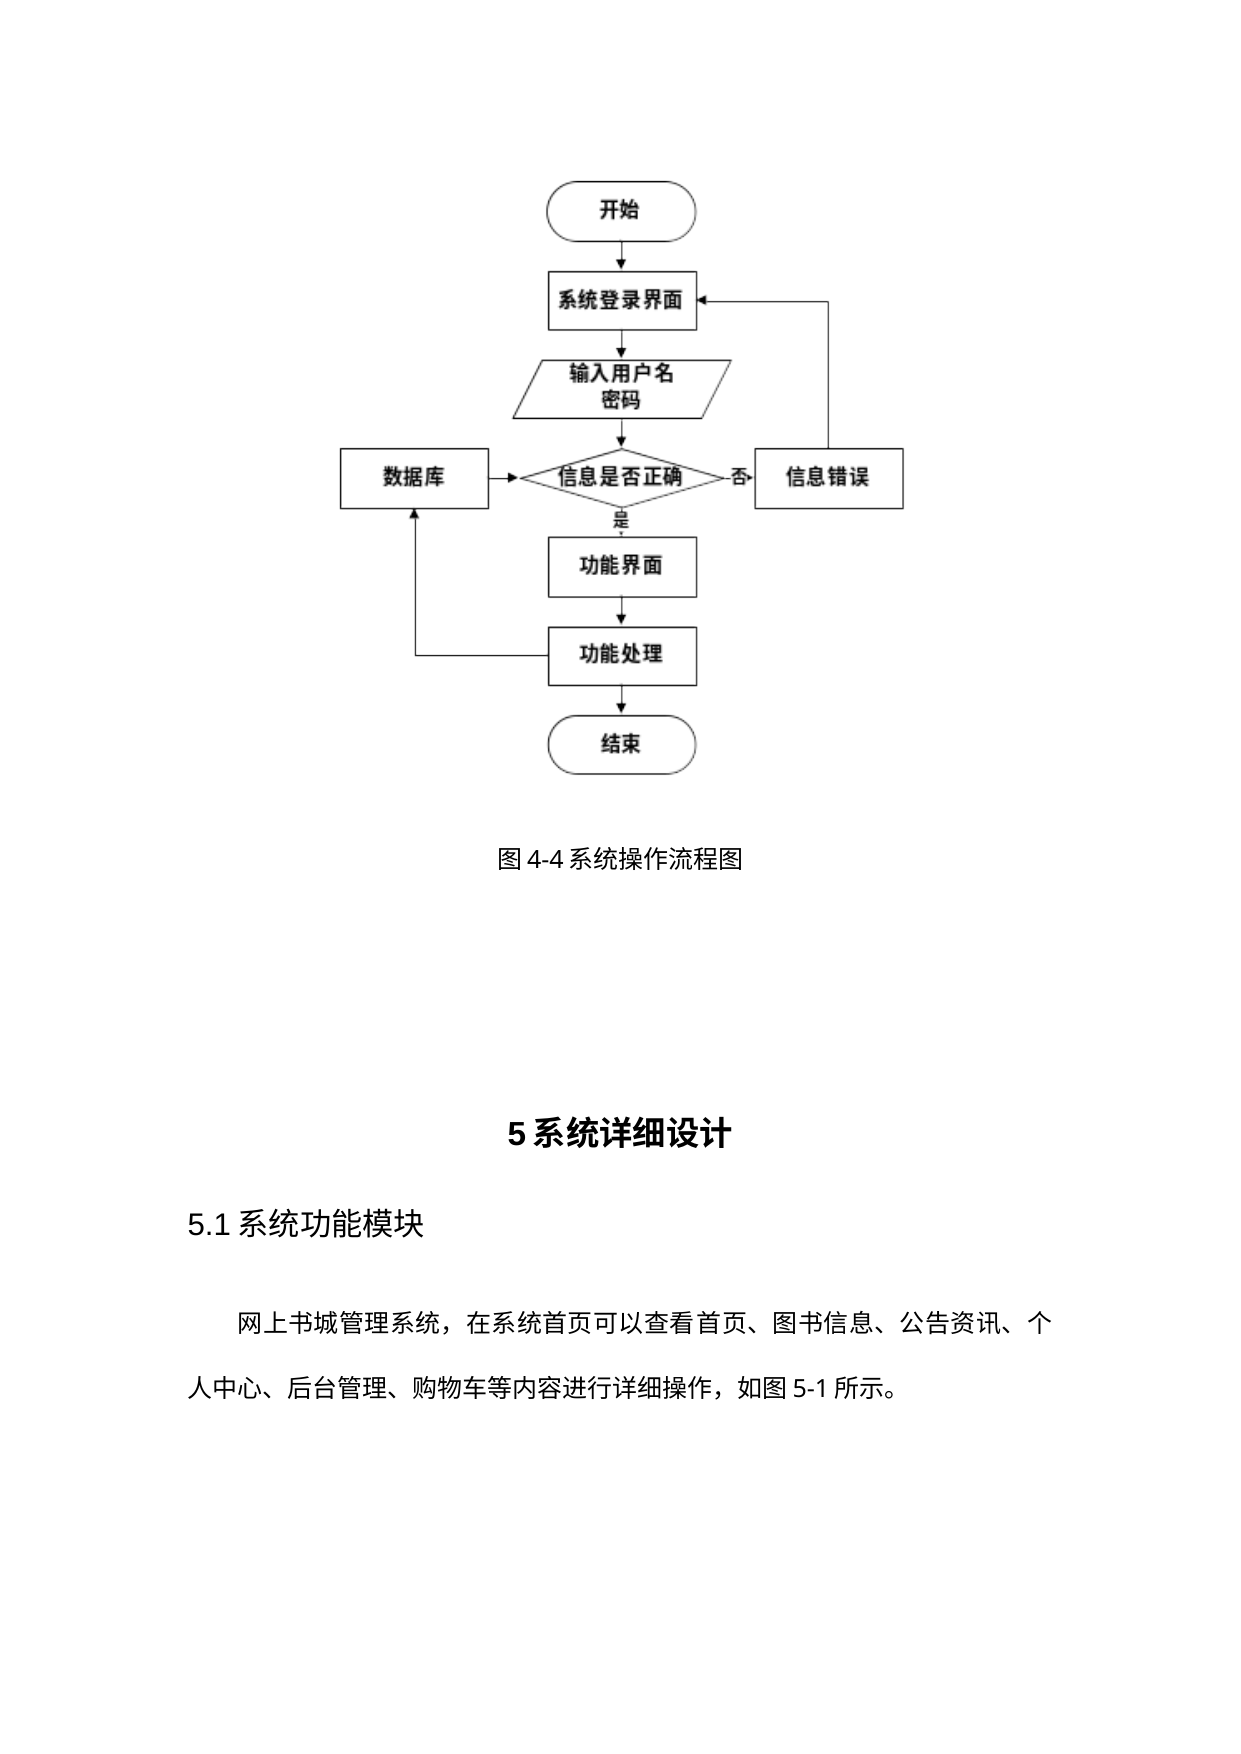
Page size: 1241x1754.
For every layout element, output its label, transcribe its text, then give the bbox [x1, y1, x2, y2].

text 网上书城管理系统，在系统首页可以查看首页、图书信息、公告资讯、个人中心、后台管理、购物车等内容进行详细操作，如图5-1所示。 [187, 1289, 1053, 1419]
subtitle 5系统详细设计 [187, 1098, 1053, 1163]
text 图4-4系统操作流程图 [187, 825, 1053, 890]
subtitle 5.1系统功能模块 [187, 1189, 1053, 1254]
